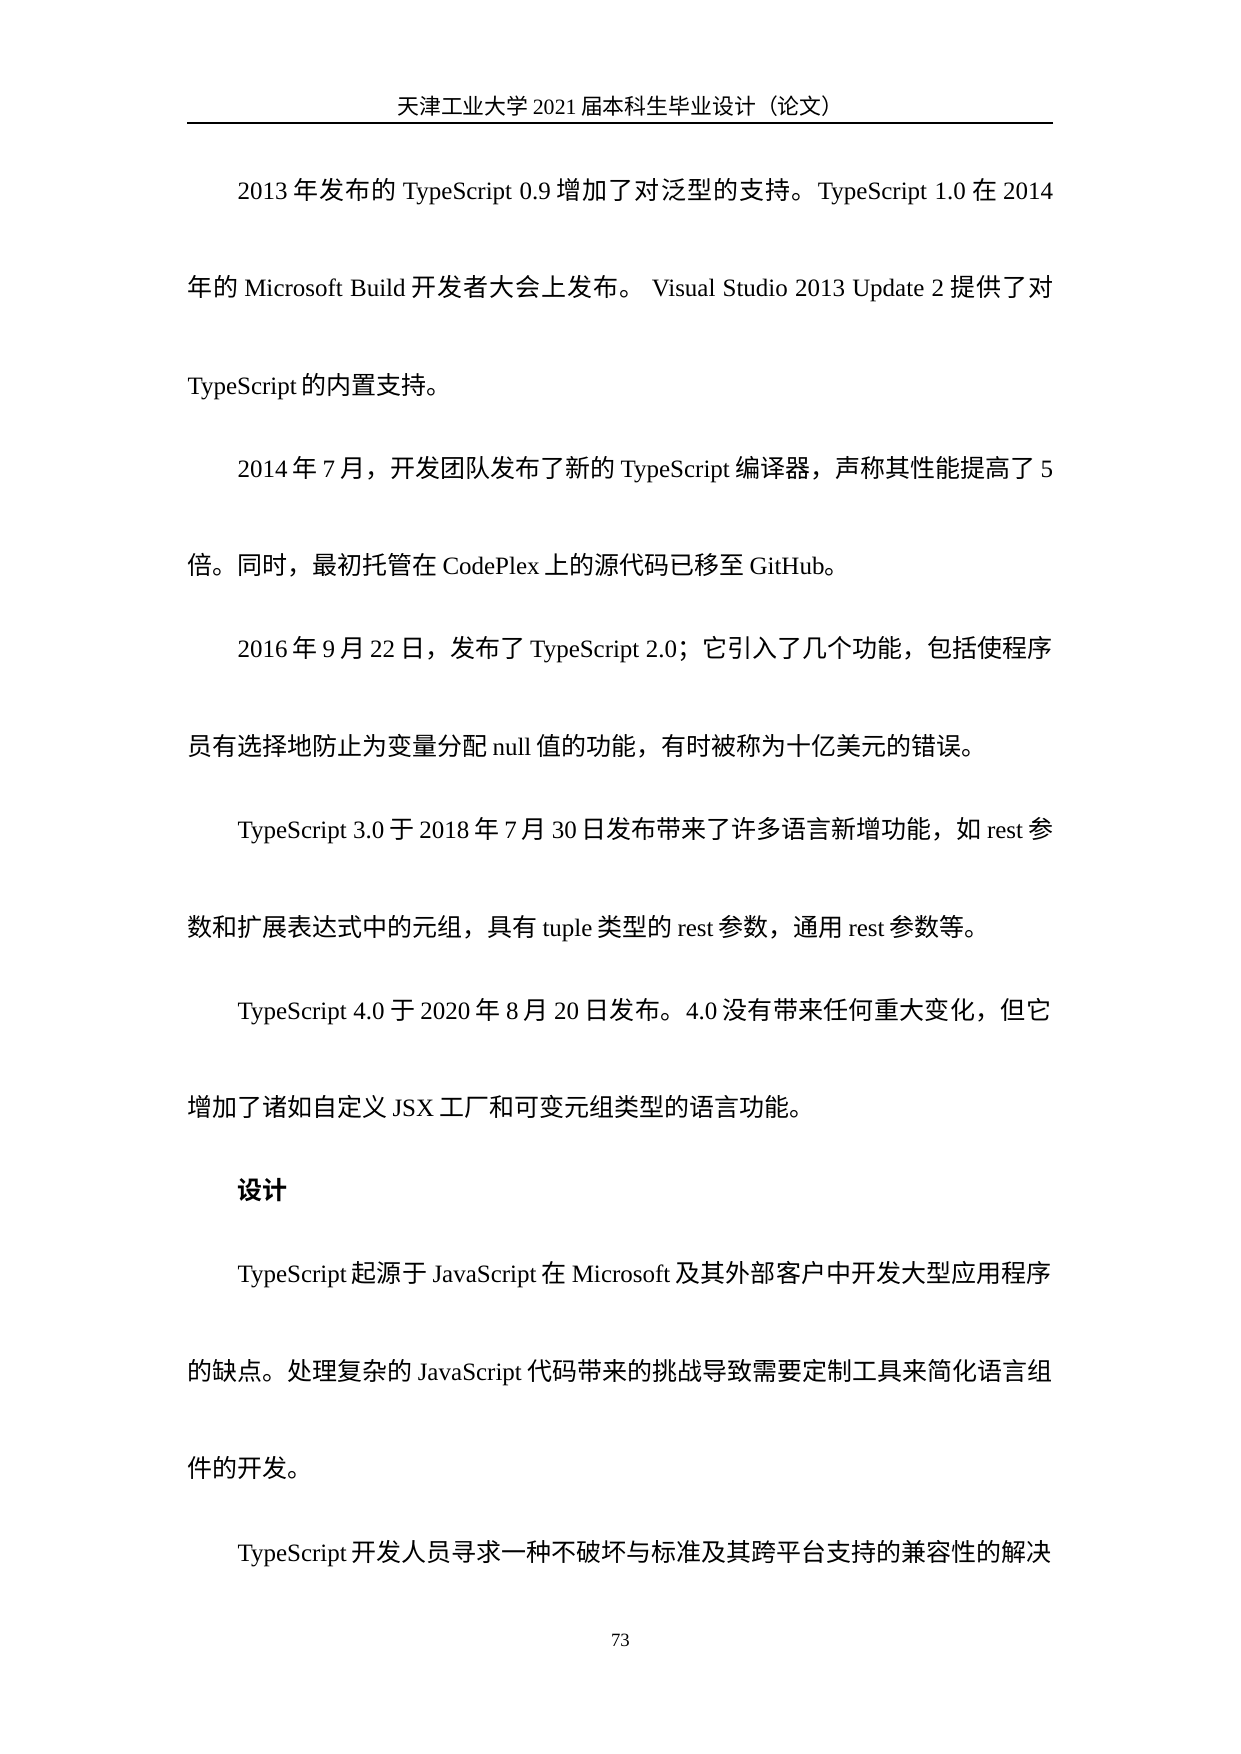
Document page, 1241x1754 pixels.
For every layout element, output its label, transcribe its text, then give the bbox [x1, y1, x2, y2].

text TypeScript 3.0于2018年7月30日发布带来了许多语言新增功能，如rest参数和扩展表达式中的元组，具有tuple类型的rest参数，通用rest参数等。 [187, 795, 1053, 958]
text TypeScript起源于JavaScript在Microsoft及其外部客户中开发大型应用程序的缺点。处理复杂的JavaScript代码带来的挑战导致需要定制工具来简化语言组件的开发。 [187, 1239, 1053, 1499]
text 2016年9月22日，发布了TypeScript 2.0；它引入了几个功能，包括使程序员有选择地防止为变量分配null值的功能，有时被称为十亿美元的错误。 [187, 614, 1053, 777]
text 2013年发布的TypeScript 0.9增加了对泛型的支持。TypeScript 1.0在2014年的Microsoft Build开发者大会上发布。 Visual Studio 2013 Update 2提供了对TypeScript的内置支持。 [187, 156, 1053, 416]
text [187, 1518, 1053, 1583]
text 设计 [187, 1156, 1053, 1221]
text 2014年7月，开发团队发布了新的TypeScript编译器，声称其性能提高了5倍。同时，最初托管在CodePlex上的源代码已移至GitHub。 [187, 434, 1053, 596]
text TypeScript 4.0于2020年8月20日发布。4.0没有带来任何重大变化，但它增加了诸如自定义JSX工厂和可变元组类型的语言功能。 [187, 976, 1053, 1138]
